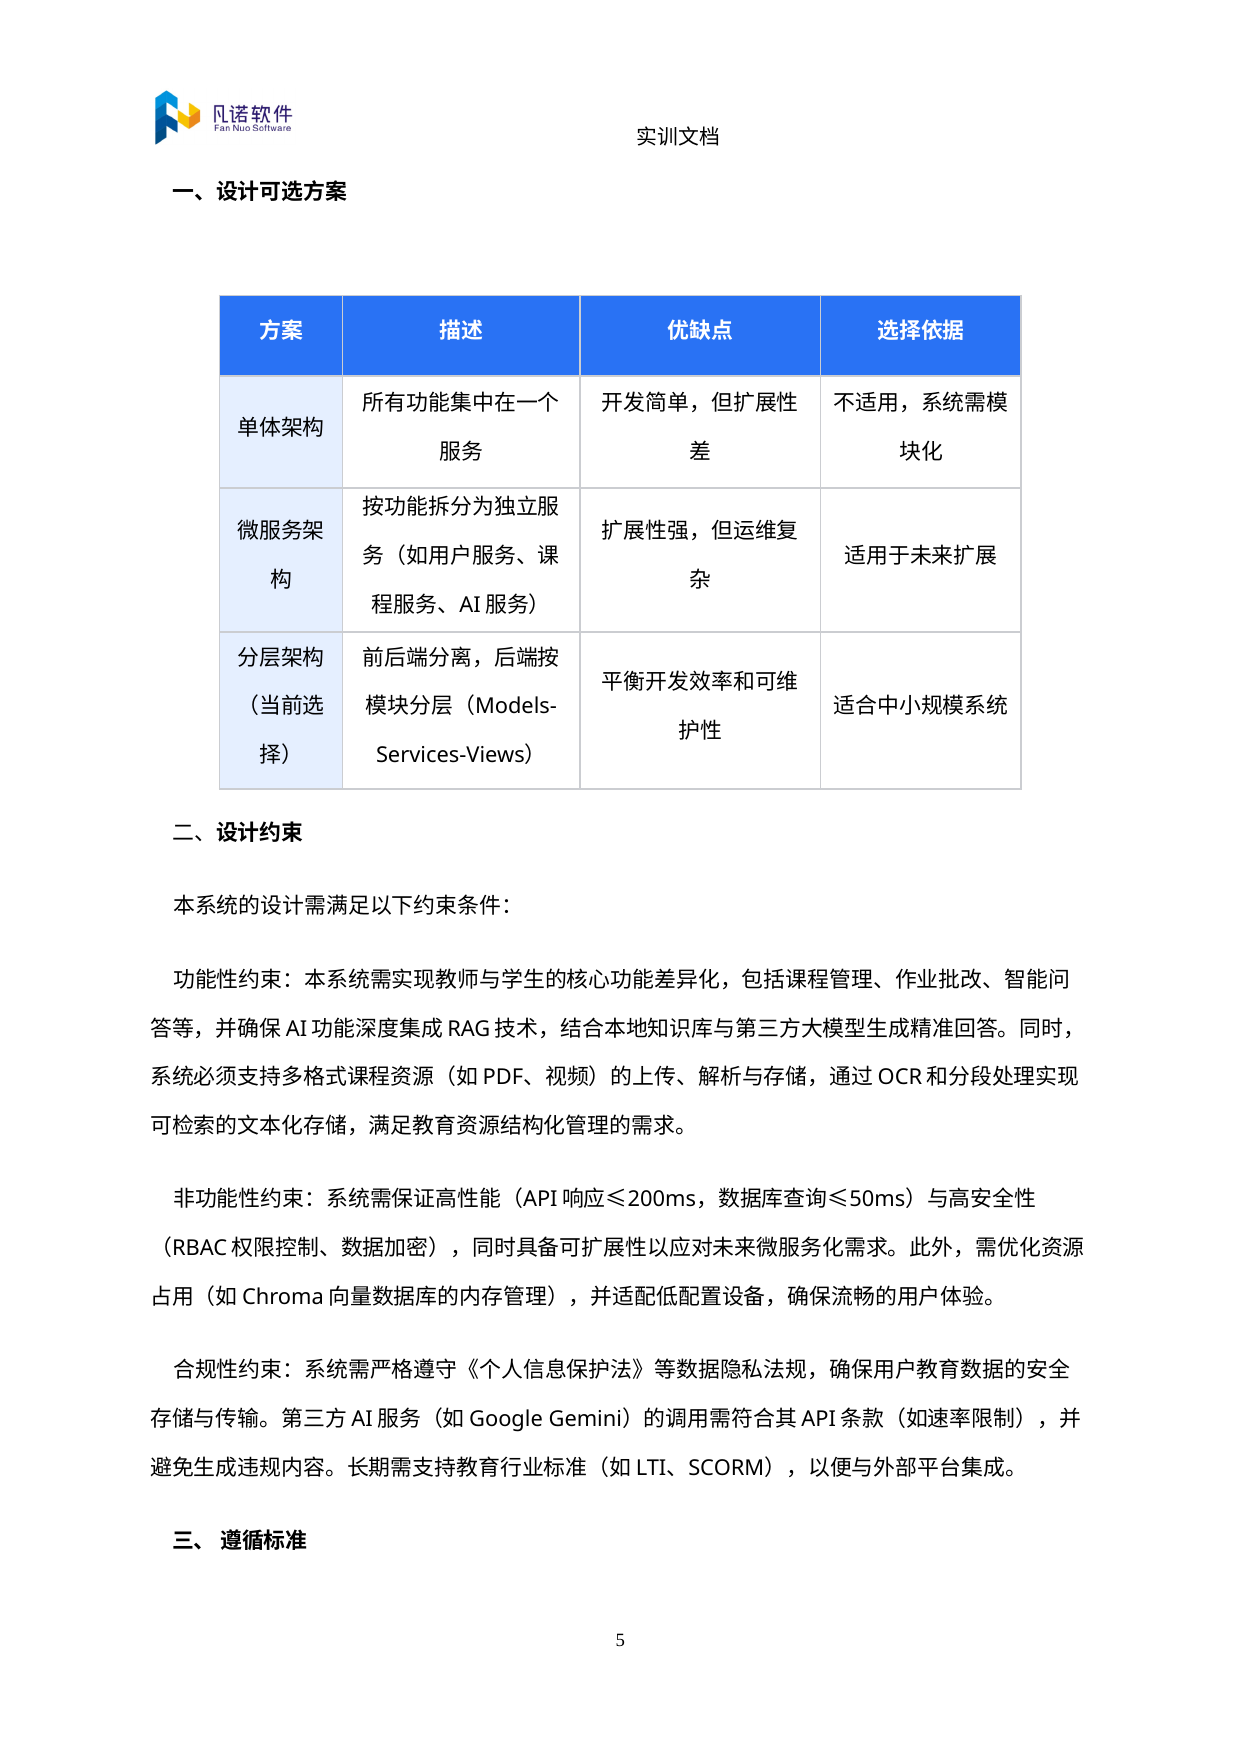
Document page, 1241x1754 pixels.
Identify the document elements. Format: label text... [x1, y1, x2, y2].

table_header 方案 [220, 296, 342, 375]
text 本系统的设计需满足以下约束条件： [150, 888, 1090, 921]
table_cell 不适用，系统需模块化 [821, 377, 1020, 487]
table_cell 单体架构 [220, 377, 342, 487]
table_cell 微服务架构 [220, 489, 342, 631]
table_cell 适用于未来扩展 [821, 489, 1020, 631]
list 遵循标准 [172, 1523, 1090, 1555]
table_cell 所有功能集中在一个服务 [343, 377, 579, 487]
text 功能性约束：本系统需实现教师与学生的核心功能差异化，包括课程管理、作业批改、智能问答等，并确保AI功能深度集成RAG技术，结合本地知识库与第三方大模型生成精准回答。同时，系统必须支持多格式课程资源（如PDF、视频）的上传、解析与存储，通过OCR和分段处理实现可检索的文本化存储，满足教育资源结构化管理的需求。 [150, 961, 1090, 1140]
table_cell 适合中小规模系统 [821, 633, 1020, 788]
list 设计约束 [150, 815, 1090, 847]
table_header 优缺点 [581, 296, 820, 375]
table_cell 平衡开发效率和可维护性 [581, 633, 820, 788]
table_cell 扩展性强，但运维复杂 [581, 489, 820, 631]
text 非功能性约束：系统需保证高性能（API响应≤200ms，数据库查询≤50ms）与高安全性（RBAC权限控制、数据加密），同时具备可扩展性以应对未来微服务化需求。此外，需优化资源占用（如Chroma向量数据库的内存管理），并适配低配置设备，确保流畅的用户体验。 [150, 1181, 1090, 1311]
table_cell 按功能拆分为独立服务（如用户服务、课程服务、AI服务） [343, 489, 579, 631]
table_cell 开发简单，但扩展性差 [581, 377, 820, 487]
table_header 描述 [343, 296, 579, 375]
text 合规性约束：系统需严格遵守《个人信息保护法》等数据隐私法规，确保用户教育数据的安全存储与传输。第三方AI服务（如Google Gemini）的调用需符合其API条款（如速率限制），并避免生成违规内容。长期需支持教育行业标准（如LTI、SCORM），以便与外部平台集成。 [150, 1352, 1090, 1482]
table_cell 前后端分离，后端按模块分层（Models-Services-Views） [343, 633, 579, 788]
table_header 选择依据 [821, 296, 1020, 375]
picture [150, 88, 296, 145]
text 一、设计可选方案 [150, 174, 1090, 206]
table_cell 分层架构（当前选择） [220, 633, 342, 788]
